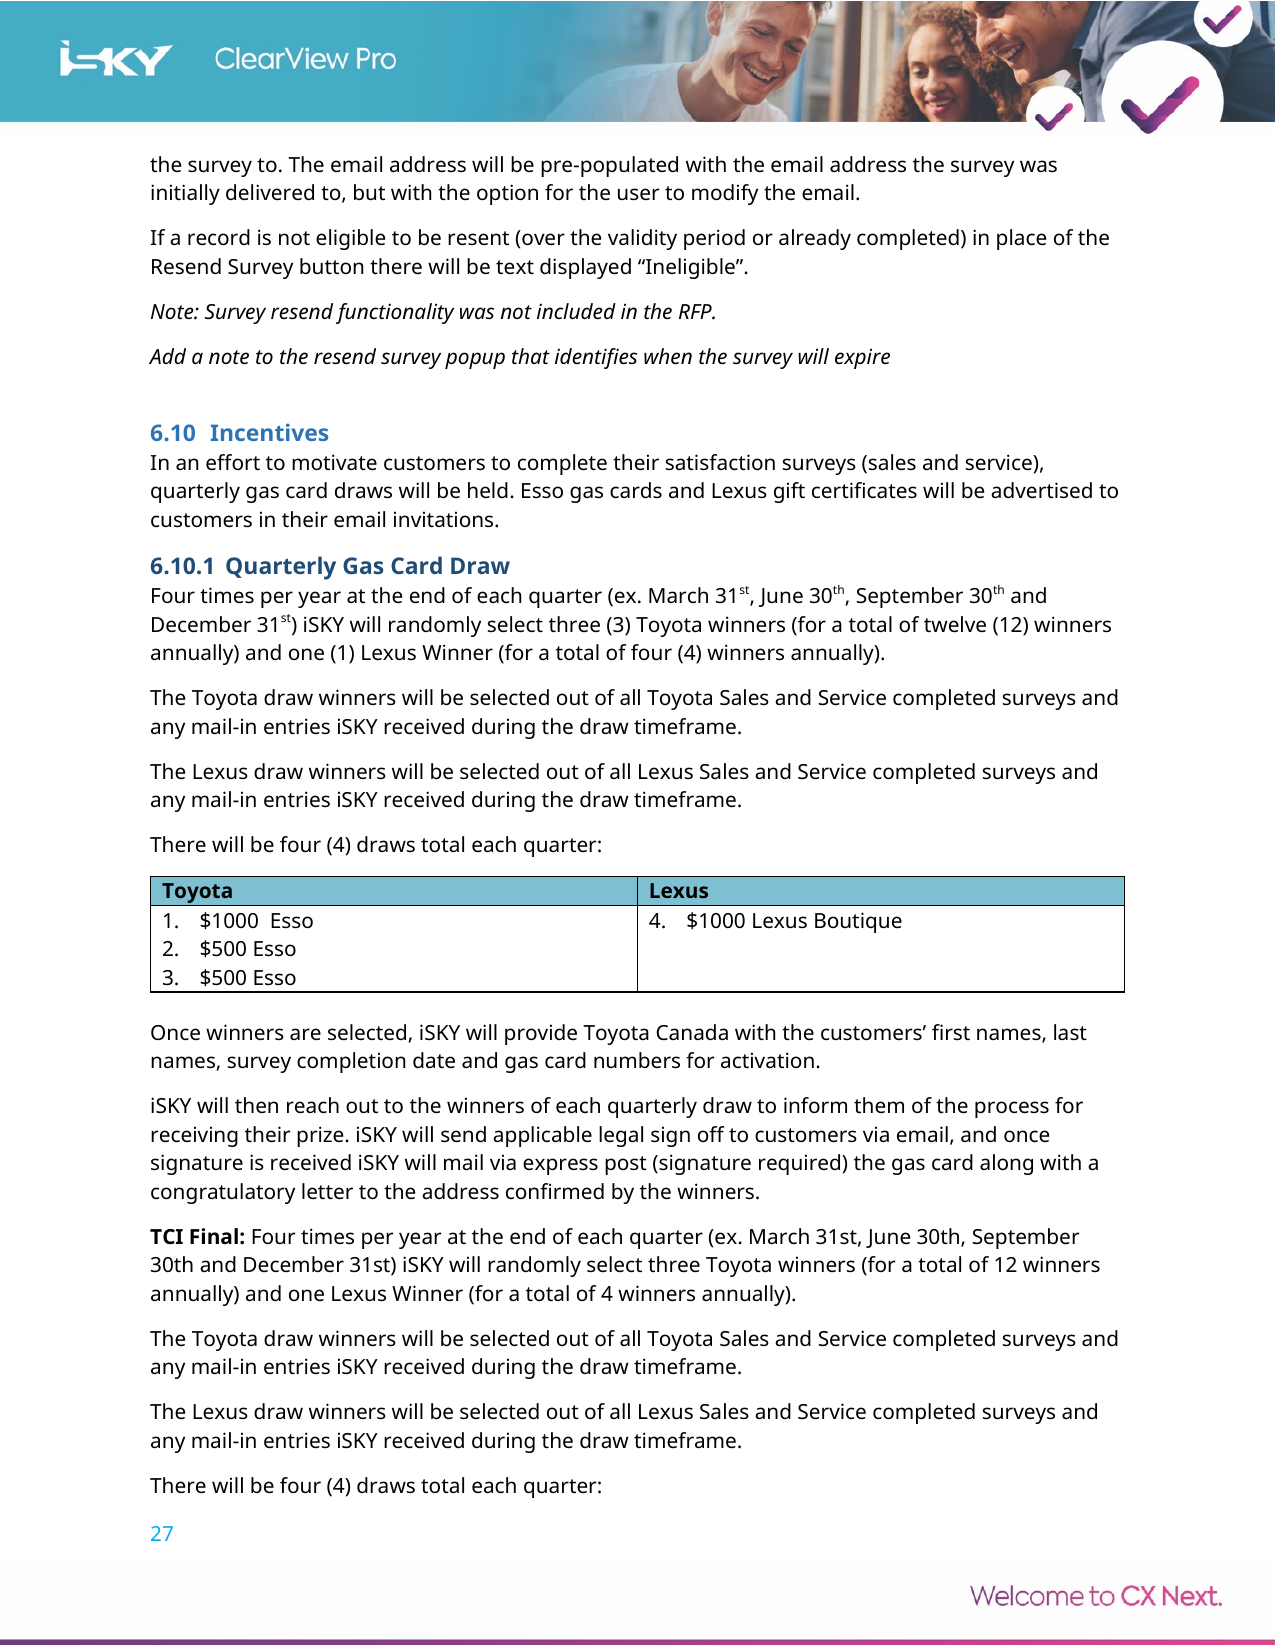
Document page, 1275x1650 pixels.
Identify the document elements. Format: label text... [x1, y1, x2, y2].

text If a record is not eligible to be resent (over the validity period or already completed) in place of the Resend Survey button there will be text displayed “Ineligible”. [150, 223, 1125, 280]
text The Toyota draw winners will be selected out of all Toyota Sales and Service completed surveys and any mail-in entries iSKY received during the draw timeframe. [150, 1324, 1125, 1381]
subtitle Incentives [150, 417, 1125, 448]
table_cell $1000 Lexus Boutique [638, 906, 1124, 991]
text The Lexus draw winners will be selected out of all Lexus Sales and Service completed surveys and any mail-in entries iSKY received during the draw timeframe. [150, 757, 1125, 814]
text The Toyota draw winners will be selected out of all Toyota Sales and Service completed surveys and any mail-in entries iSKY received during the draw timeframe. [150, 683, 1125, 740]
table_cell $1000 Esso $500 Esso $500 Esso [151, 906, 637, 991]
table_header Lexus [638, 877, 1124, 905]
picture [0, 1, 1275, 139]
text In an effort to motivate customers to complete their satisfaction surveys (sales and service), quarterly gas card draws will be held. Esso gas cards and Lexus gift certificates will be advertised to customers in their email invitations. [150, 448, 1125, 533]
text iSKY will then reach out to the winners of each quarterly draw to inform them of the process for receiving their prize. iSKY will send applicable legal sign off to customers via email, and once signature is received iSKY will mail via express post (signature required) the gas card along with a congratulatory letter to the address confirmed by the winners. [150, 1092, 1125, 1205]
text Four times per year at the end of each quarter (ex. March 31st, June 30th, September 30th and December 31st) iSKY will randomly select three (3) Toyota winners (for a total of twelve (12) winners annually) and one (1) Lexus Winner (for a total of four (4) winners annually). [150, 581, 1125, 667]
text Note: Survey resend functionality was not included in the RFP. [150, 297, 1125, 326]
picture [0, 1558, 1275, 1645]
text Add a note to the resend survey popup that identifies when the survey will expire [150, 342, 1125, 371]
text TCI Final: Four times per year at the end of each quarter (ex. March 31st, June 30th, September 30th and December 31st) iSKY will randomly select three Toyota winners (for a total of 12 winners annually) and one Lexus Winner (for a total of 4 winners annually). [150, 1222, 1125, 1307]
subtitle Quarterly Gas Card Draw [150, 550, 1125, 581]
text The Lexus draw winners will be selected out of all Lexus Sales and Service completed surveys and any mail-in entries iSKY received during the draw timeframe. [150, 1397, 1125, 1454]
text There will be four (4) draws total each quarter: [150, 1471, 1125, 1499]
table_header Toyota [151, 877, 637, 905]
text Once winners are selected, iSKY will provide Toyota Canada with the customers’ first names, last names, survey completion date and gas card numbers for activation. [150, 1018, 1125, 1075]
text There will be four (4) draws total each quarter: [150, 831, 1125, 859]
